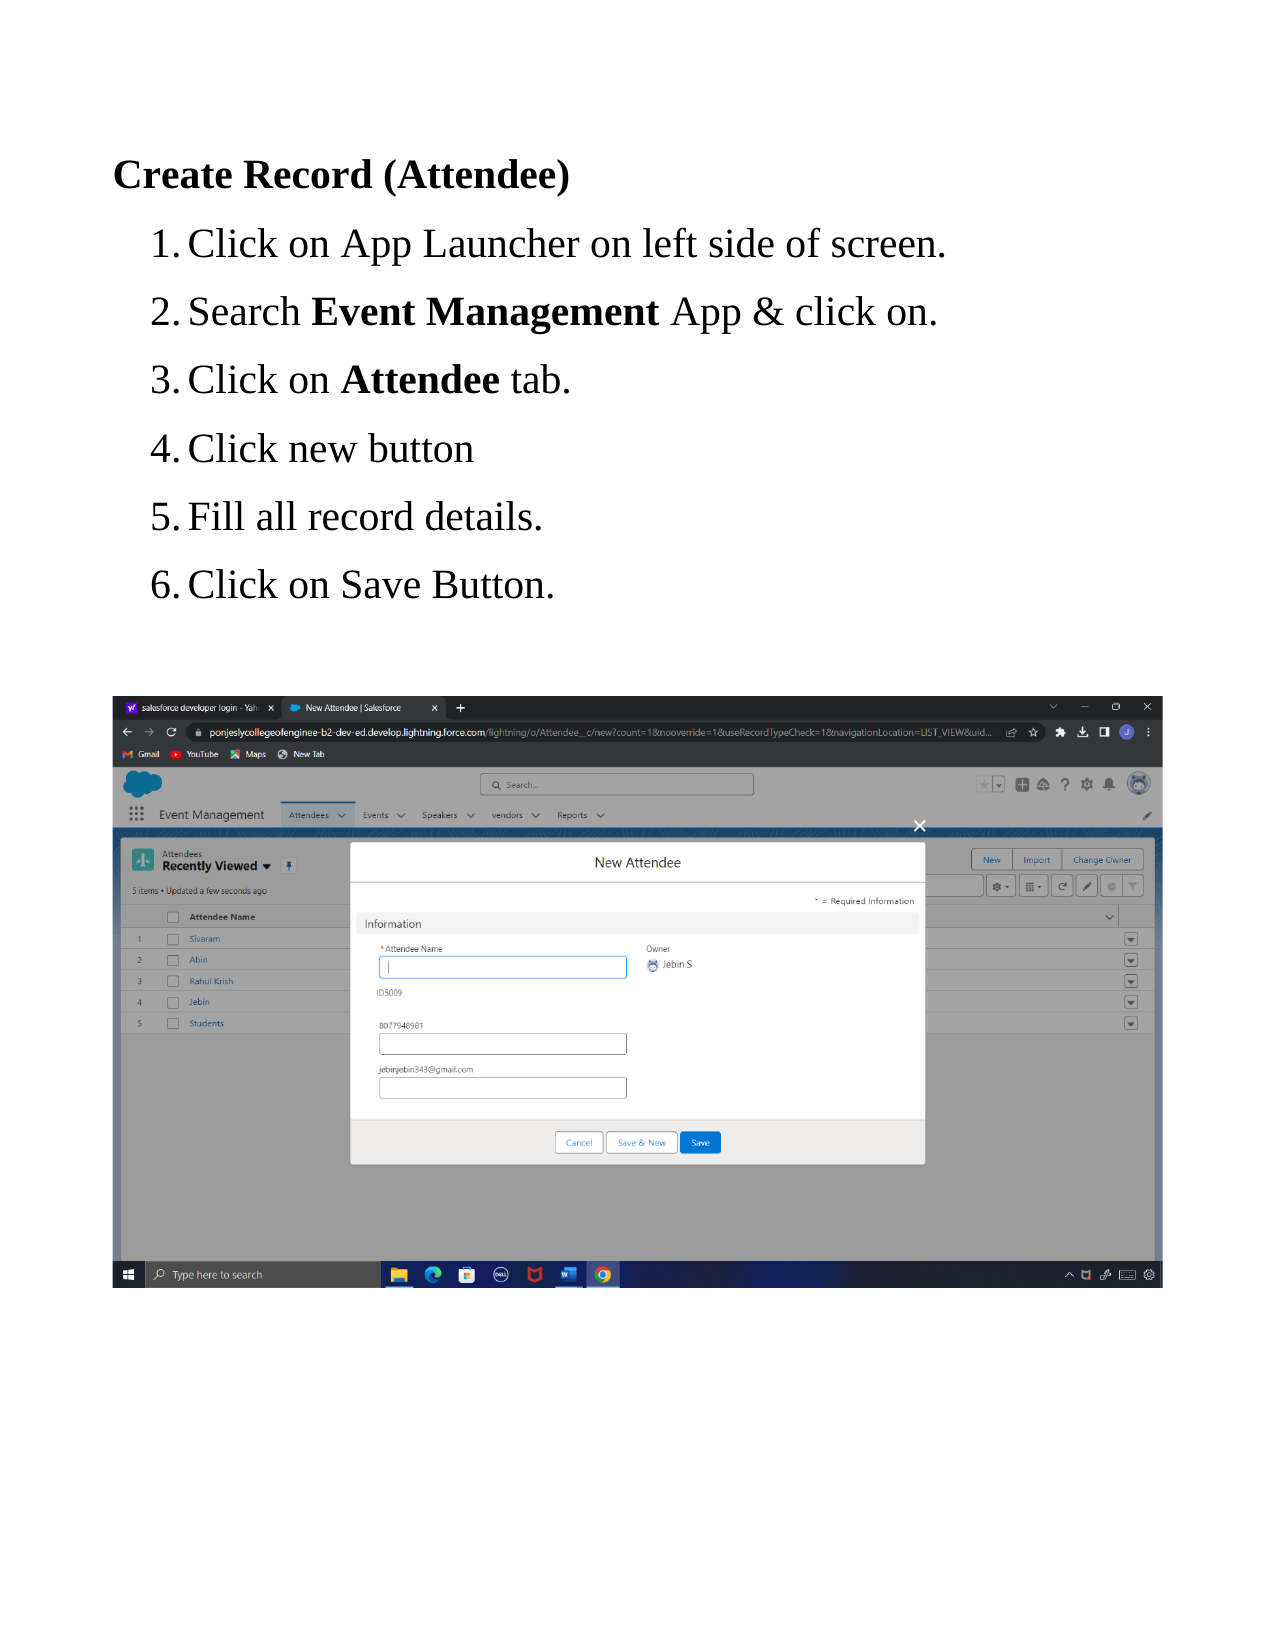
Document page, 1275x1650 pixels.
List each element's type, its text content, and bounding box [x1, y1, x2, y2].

list Click on Attendee tab. [150, 355, 1162, 403]
list Search Event Management App & click on. [150, 287, 1162, 334]
text Create Record (Attendee) [112, 150, 1162, 198]
list Click on Save Button. [150, 560, 1162, 608]
list Click new button [150, 423, 1162, 471]
list Click on App Launcher on left side of screen. [150, 218, 1162, 266]
list Fill all record details. [150, 492, 1162, 539]
picture [112, 696, 1163, 1288]
